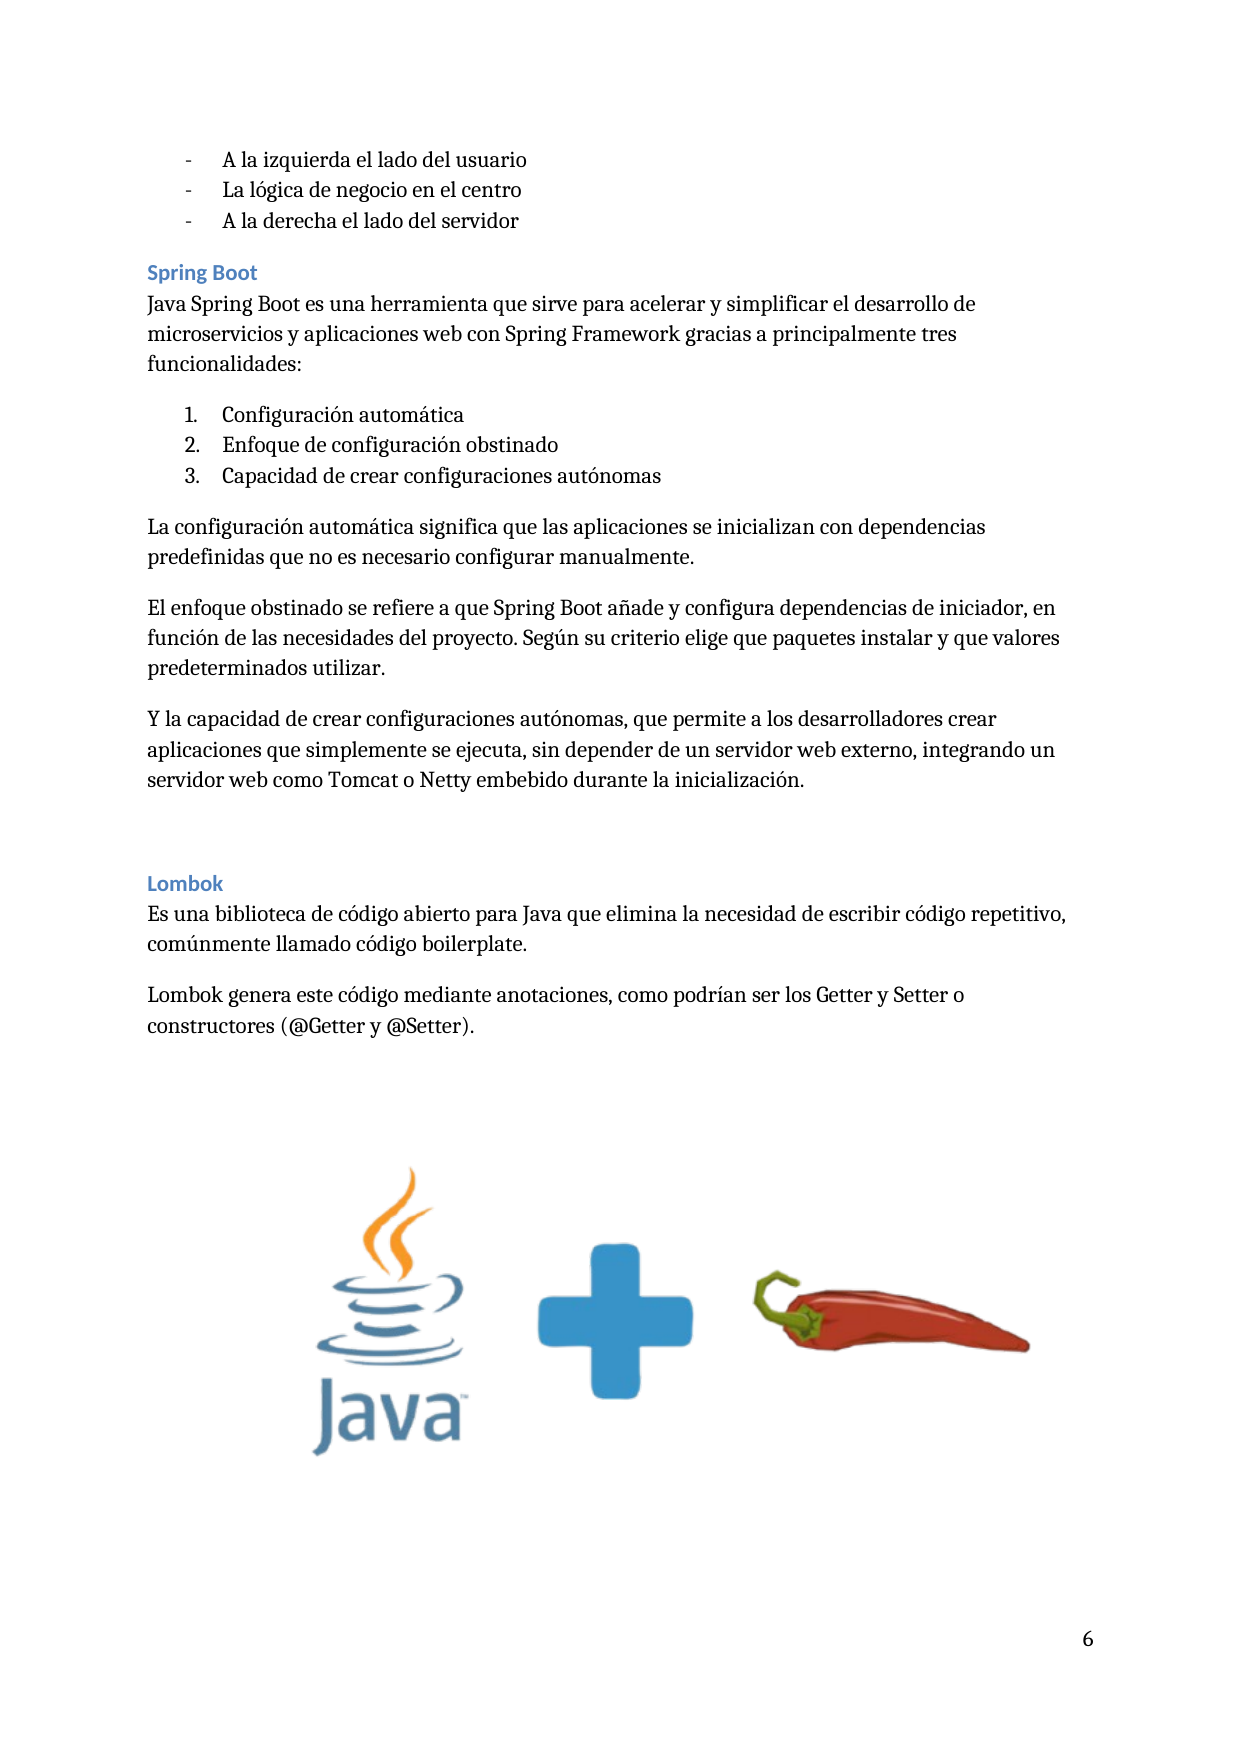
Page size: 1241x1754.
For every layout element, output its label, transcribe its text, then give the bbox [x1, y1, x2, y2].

text Es una biblioteca de código abierto para Java que elimina la necesidad de escribir código repetitivo, comúnmente llamado código boilerplate. [147, 901, 1093, 957]
picture [147, 1063, 1094, 1581]
text Y la capacidad de crear configuraciones autónomas, que permite a los desarrolladores crear aplicaciones que simplemente se ejecuta, sin depender de un servidor web externo, integrando un servidor web como Tomcat o Netty embebido durante la inicialización. [147, 706, 1093, 793]
list Configuración automática [184, 402, 1093, 428]
list A la derecha el lado del servidor [184, 207, 1093, 234]
text Lombok genera este código mediante anotaciones, como podrían ser los Getter y Setter o constructores (@Getter y @Setter). [147, 982, 1093, 1039]
list La lógica de negocio en el centro [184, 177, 1093, 203]
subtitle Spring Boot [147, 258, 1093, 286]
text Java Spring Boot es una herramienta que sirve para acelerar y simplificar el desarrollo de microservicios y aplicaciones web con Spring Framework gracias a principalmente tres funcionalidades: [147, 291, 1093, 377]
subtitle Lombok [147, 869, 1093, 897]
list A la izquierda el lado del usuario [184, 147, 1093, 173]
list Enfoque de configuración obstinado [184, 432, 1093, 459]
text El enfoque obstinado se refiere a que Spring Boot añade y configura dependencias de iniciador, en función de las necesidades del proyecto. Según su criterio elige que paquetes instalar y que valores predeterminados utilizar. [147, 595, 1093, 682]
list Capacidad de crear configuraciones autónomas [184, 462, 1093, 489]
text La configuración automática significa que las aplicaciones se inicializan con dependencias predefinidas que no es necesario configurar manualmente. [147, 513, 1093, 570]
